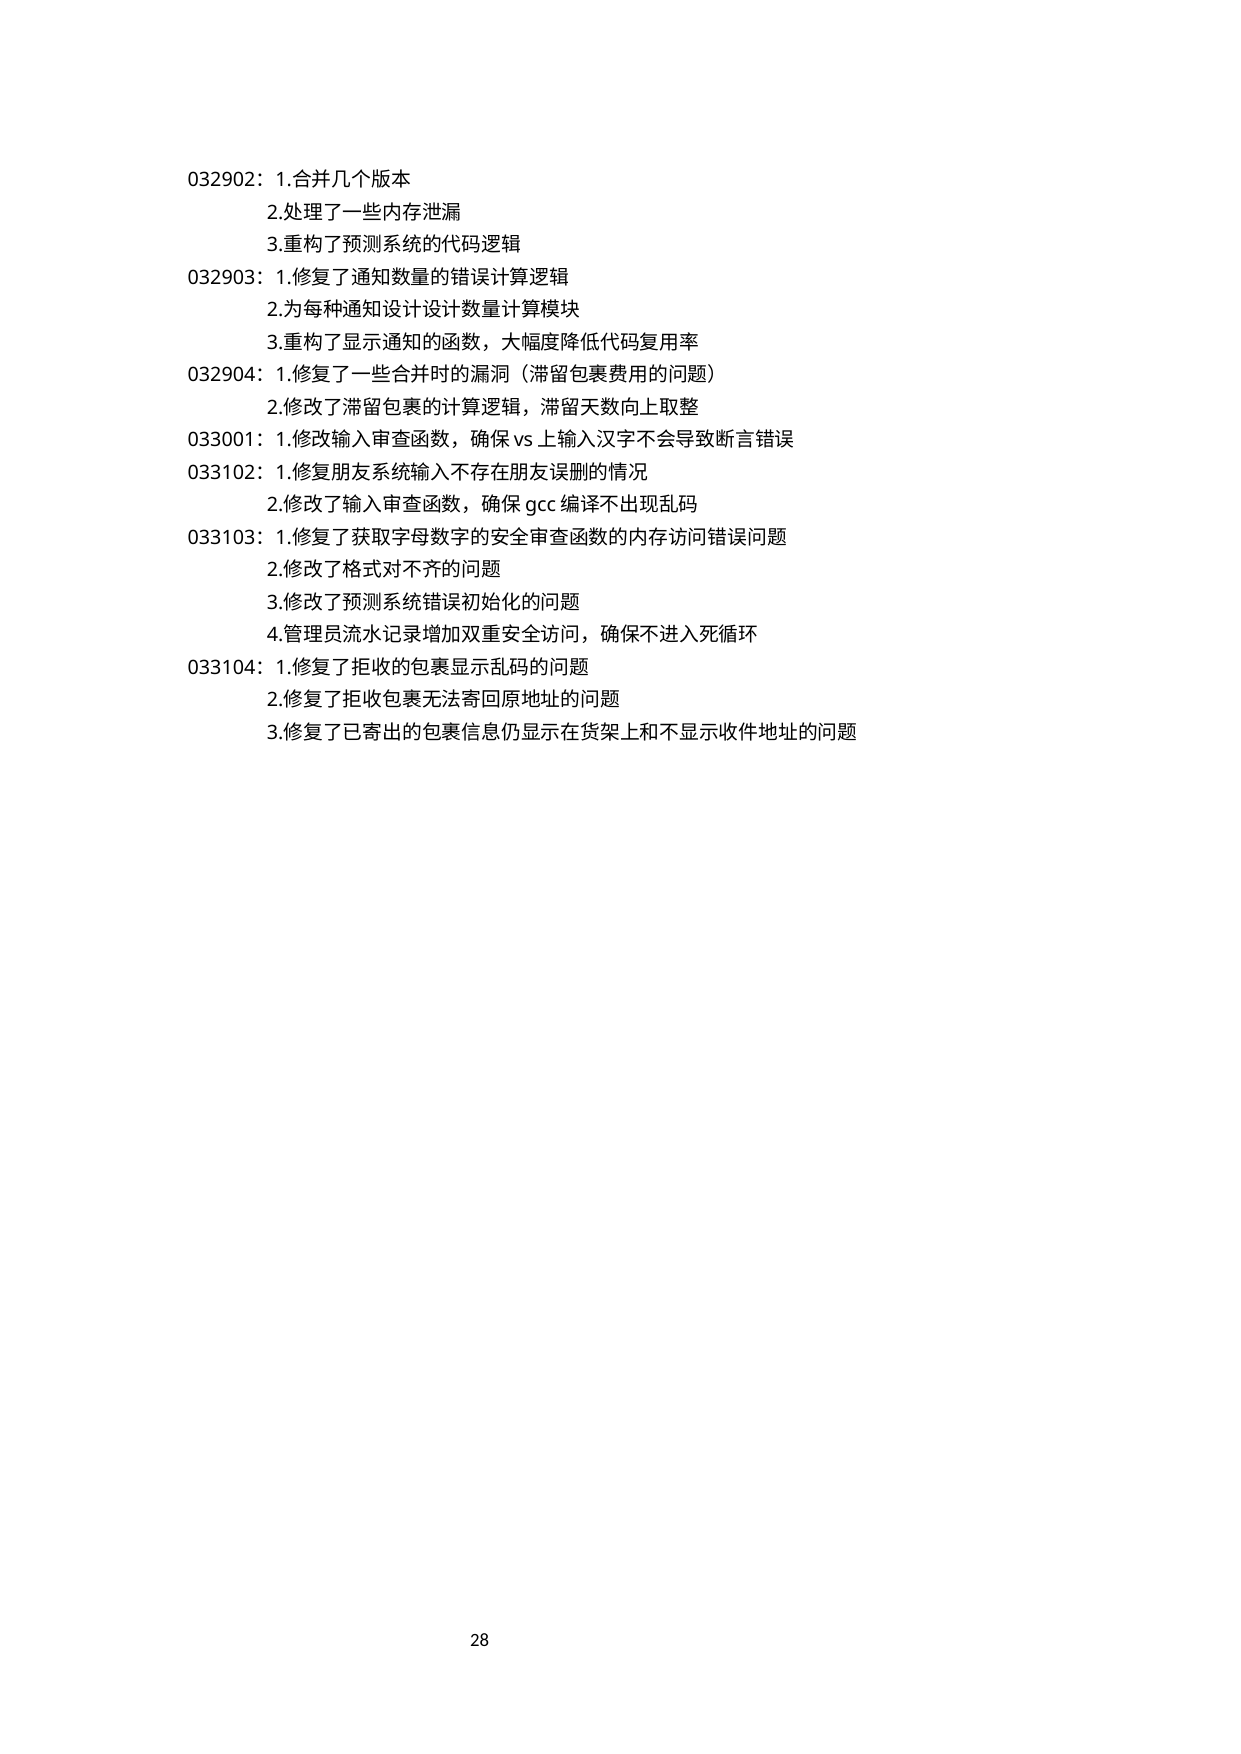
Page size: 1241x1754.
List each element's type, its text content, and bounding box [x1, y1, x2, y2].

text 3.重构了显示通知的函数，大幅度降低代码复用率 [187, 324, 1053, 357]
text 3.修改了预测系统错误初始化的问题 [187, 584, 1053, 617]
text 3.重构了预测系统的代码逻辑 [187, 227, 1053, 259]
text 2.修改了滞留包裹的计算逻辑，滞留天数向上取整 [187, 389, 1053, 422]
text 033001：1.修改输入审查函数，确保vs上输入汉字不会导致断言错误 [187, 422, 1053, 454]
text 032902：1.合并几个版本 [187, 162, 1053, 194]
text 2.为每种通知设计设计数量计算模块 [187, 292, 1053, 324]
text 2.修复了拒收包裹无法寄回原地址的问题 [187, 682, 1053, 714]
text 2.修改了格式对不齐的问题 [187, 552, 1053, 584]
text 033103：1.修复了获取字母数字的安全审查函数的内存访问错误问题 [187, 519, 1053, 552]
text 032904：1.修复了一些合并时的漏洞（滞留包裹费用的问题） [187, 357, 1053, 389]
text 033104：1.修复了拒收的包裹显示乱码的问题 [187, 649, 1053, 682]
text 033102：1.修复朋友系统输入不存在朋友误删的情况 [187, 454, 1053, 487]
text 032903：1.修复了通知数量的错误计算逻辑 [187, 259, 1053, 292]
text 4.管理员流水记录增加双重安全访问，确保不进入死循环 [187, 617, 1053, 649]
text 2.处理了一些内存泄漏 [187, 194, 1053, 227]
text 2.修改了输入审查函数，确保gcc编译不出现乱码 [187, 487, 1053, 519]
text 3.修复了已寄出的包裹信息仍显示在货架上和不显示收件地址的问题 [187, 714, 1053, 747]
